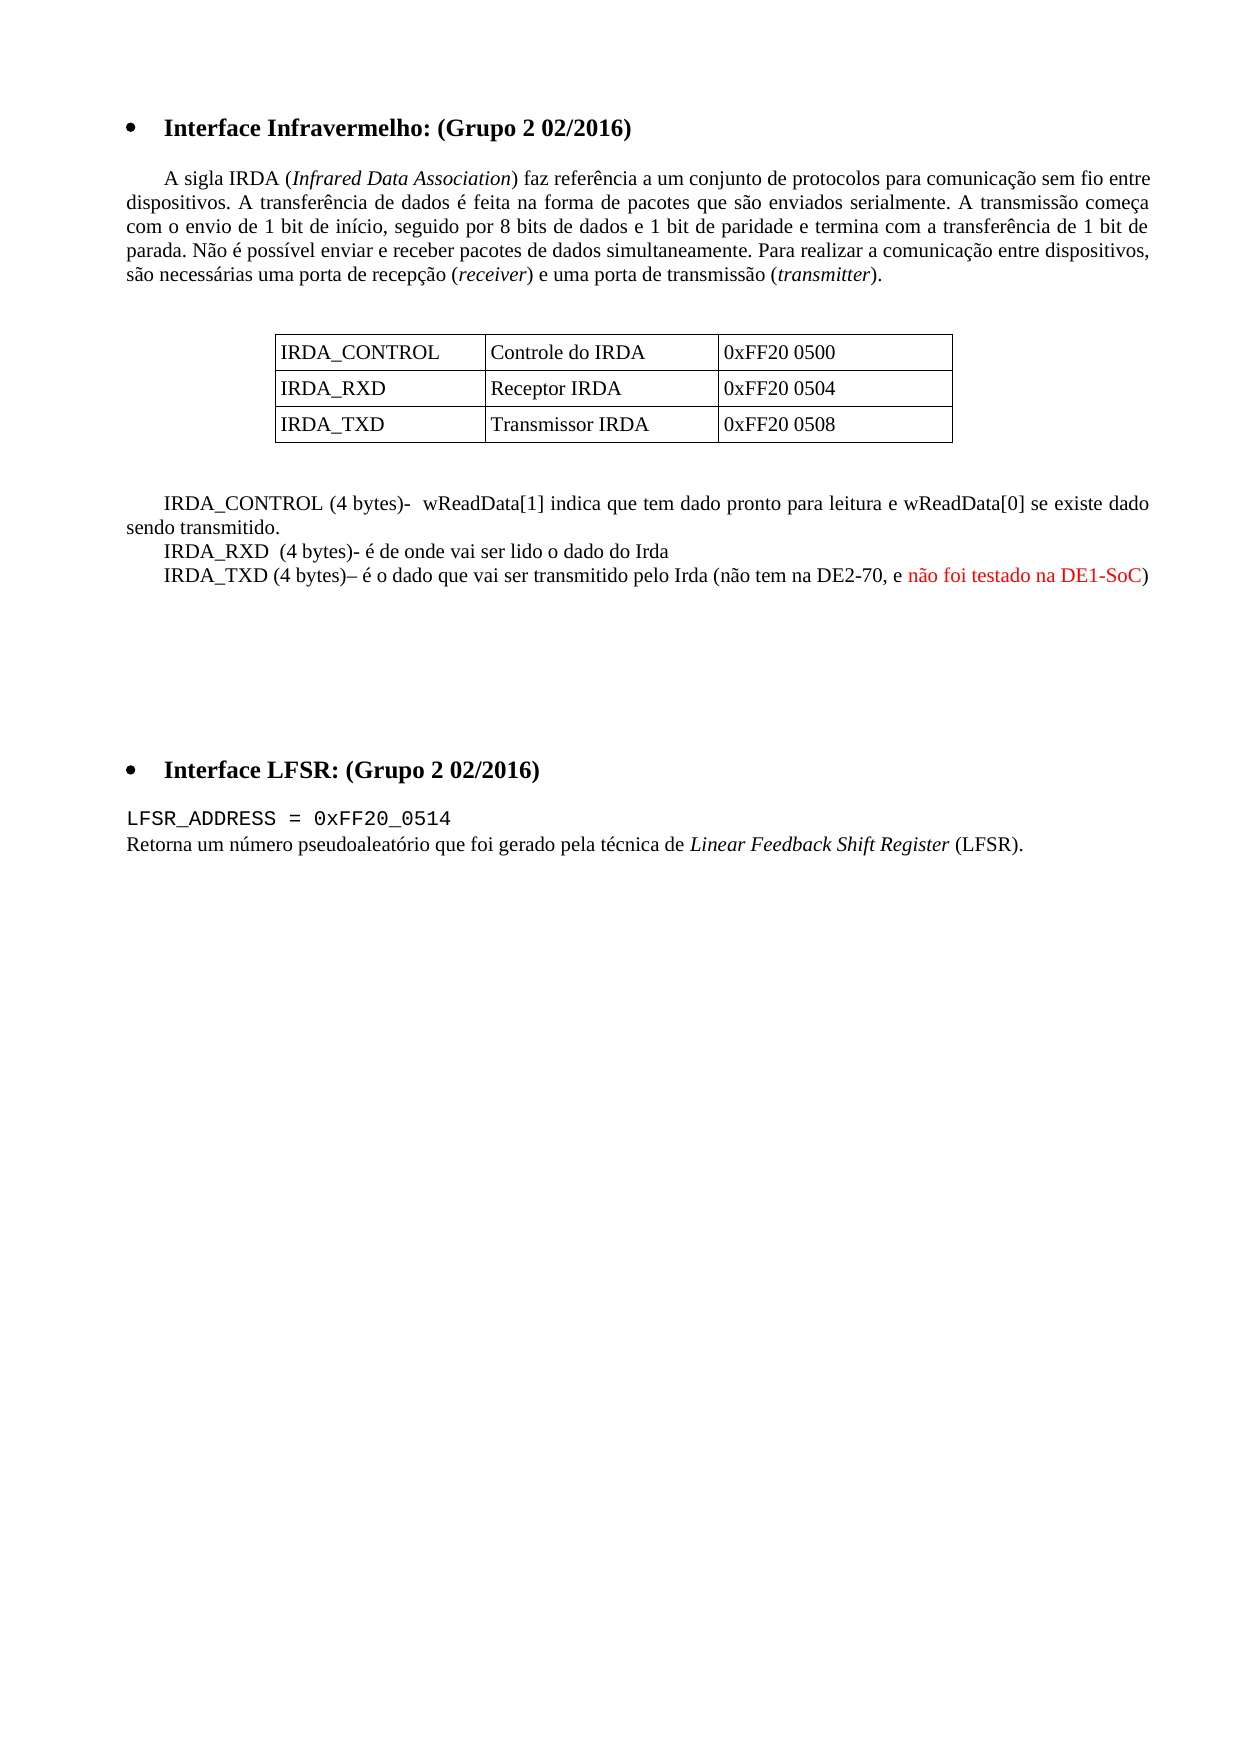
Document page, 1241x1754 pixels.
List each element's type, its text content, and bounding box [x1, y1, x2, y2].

text A sigla IRDA (Infrared Data Association) faz referência a um conjunto de protocolos para comunicação sem fio entre dispositivos. A transferência de dados é feita na forma de pacotes que são enviados serialmente. A transmissão começa com o envio de 1 bit de início, seguido por 8 bits de dados e 1 bit de paridade e termina com a transferência de 1 bit de parada. Não é possível enviar e receber pacotes de dados simultaneamente. Para realizar a comunicação entre dispositivos, são necessárias uma porta de recepção (receiver) e uma porta de transmissão (transmitter). [126, 166, 1152, 286]
table_cell 0xFF20 0508 [719, 407, 952, 442]
text LFSR_ADDRESS = 0xFF20_0514 [89, 808, 1152, 832]
text Retorna um número pseudoaleatório que foi gerado pela técnica de Linear Feedback Shift Register (LFSR). [89, 832, 1152, 856]
table_header Controle do IRDA [486, 335, 718, 370]
table_header 0xFF20 0500 [719, 335, 952, 370]
table_cell IRDA_RXD [276, 371, 485, 406]
table_cell 0xFF20 0504 [719, 371, 952, 406]
table_header IRDA_CONTROL [276, 335, 485, 370]
table_cell IRDA_TXD [276, 407, 485, 442]
table_cell Transmissor IRDA [486, 407, 718, 442]
text IRDA_TXD (4 bytes)– é o dado que vai ser transmitido pelo Irda (não tem na DE2-70, e não foi testado na DE1-SoC) [126, 563, 1152, 587]
text IRDA_RXD (4 bytes)- é de onde vai ser lido o dado do Irda [126, 539, 1152, 563]
list Interface LFSR: (Grupo 2 02/2016) [126, 755, 1152, 784]
list Interface Infravermelho: (Grupo 2 02/2016) [126, 113, 1152, 141]
text IRDA_CONTROL (4 bytes)- wReadData[1] indica que tem dado pronto para leitura e wReadData[0] se existe dado sendo transmitido. [126, 491, 1152, 539]
table_cell Receptor IRDA [486, 371, 718, 406]
